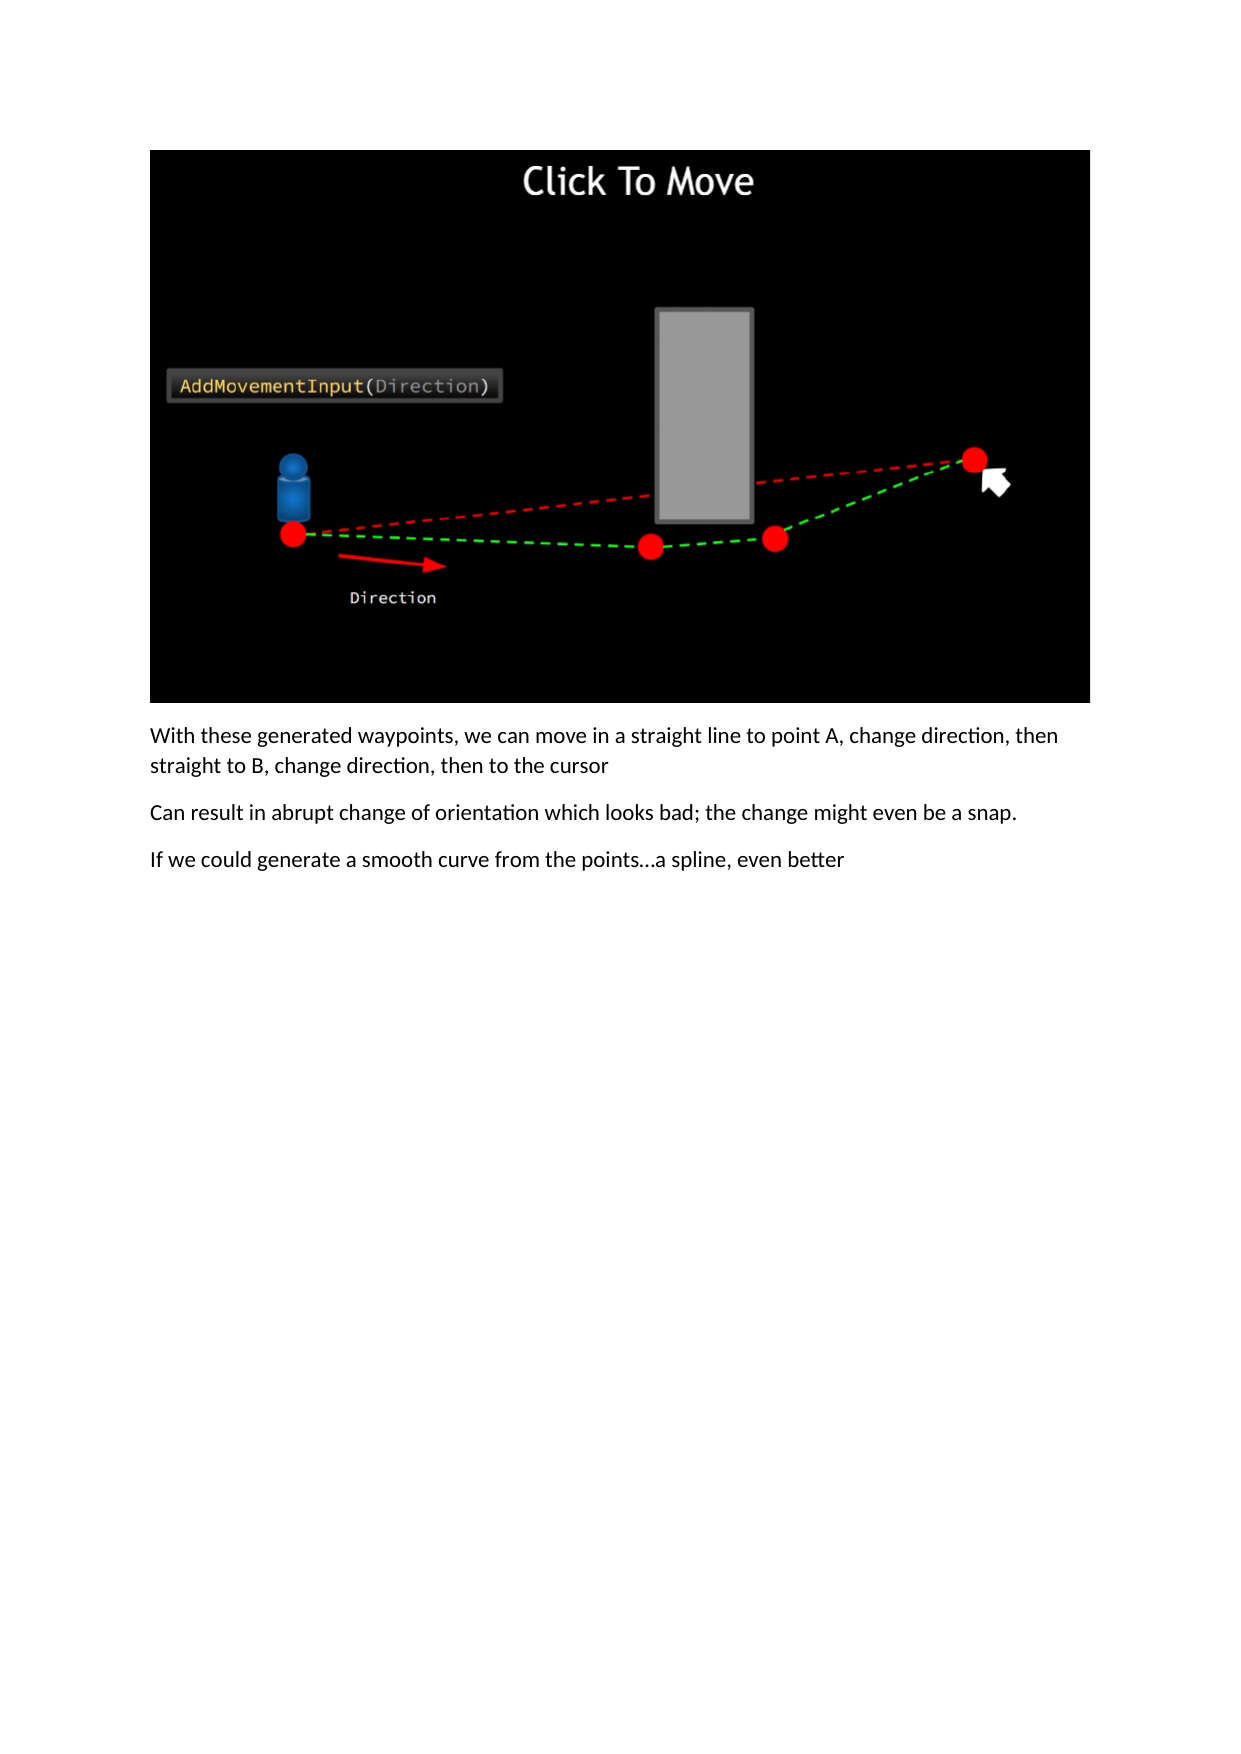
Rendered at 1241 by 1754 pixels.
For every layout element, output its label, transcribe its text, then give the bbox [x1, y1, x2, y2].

text If we could generate a smooth curve from the points…a spline, even better [150, 845, 1090, 873]
text With these generated waypoints, we can move in a straight line to point A, change direction, then straight to B, change direction, then to the cursor [150, 721, 1090, 780]
picture [150, 150, 1091, 703]
text Can result in abrupt change of orientation which looks bad; the change might even be a snap. [150, 798, 1090, 827]
